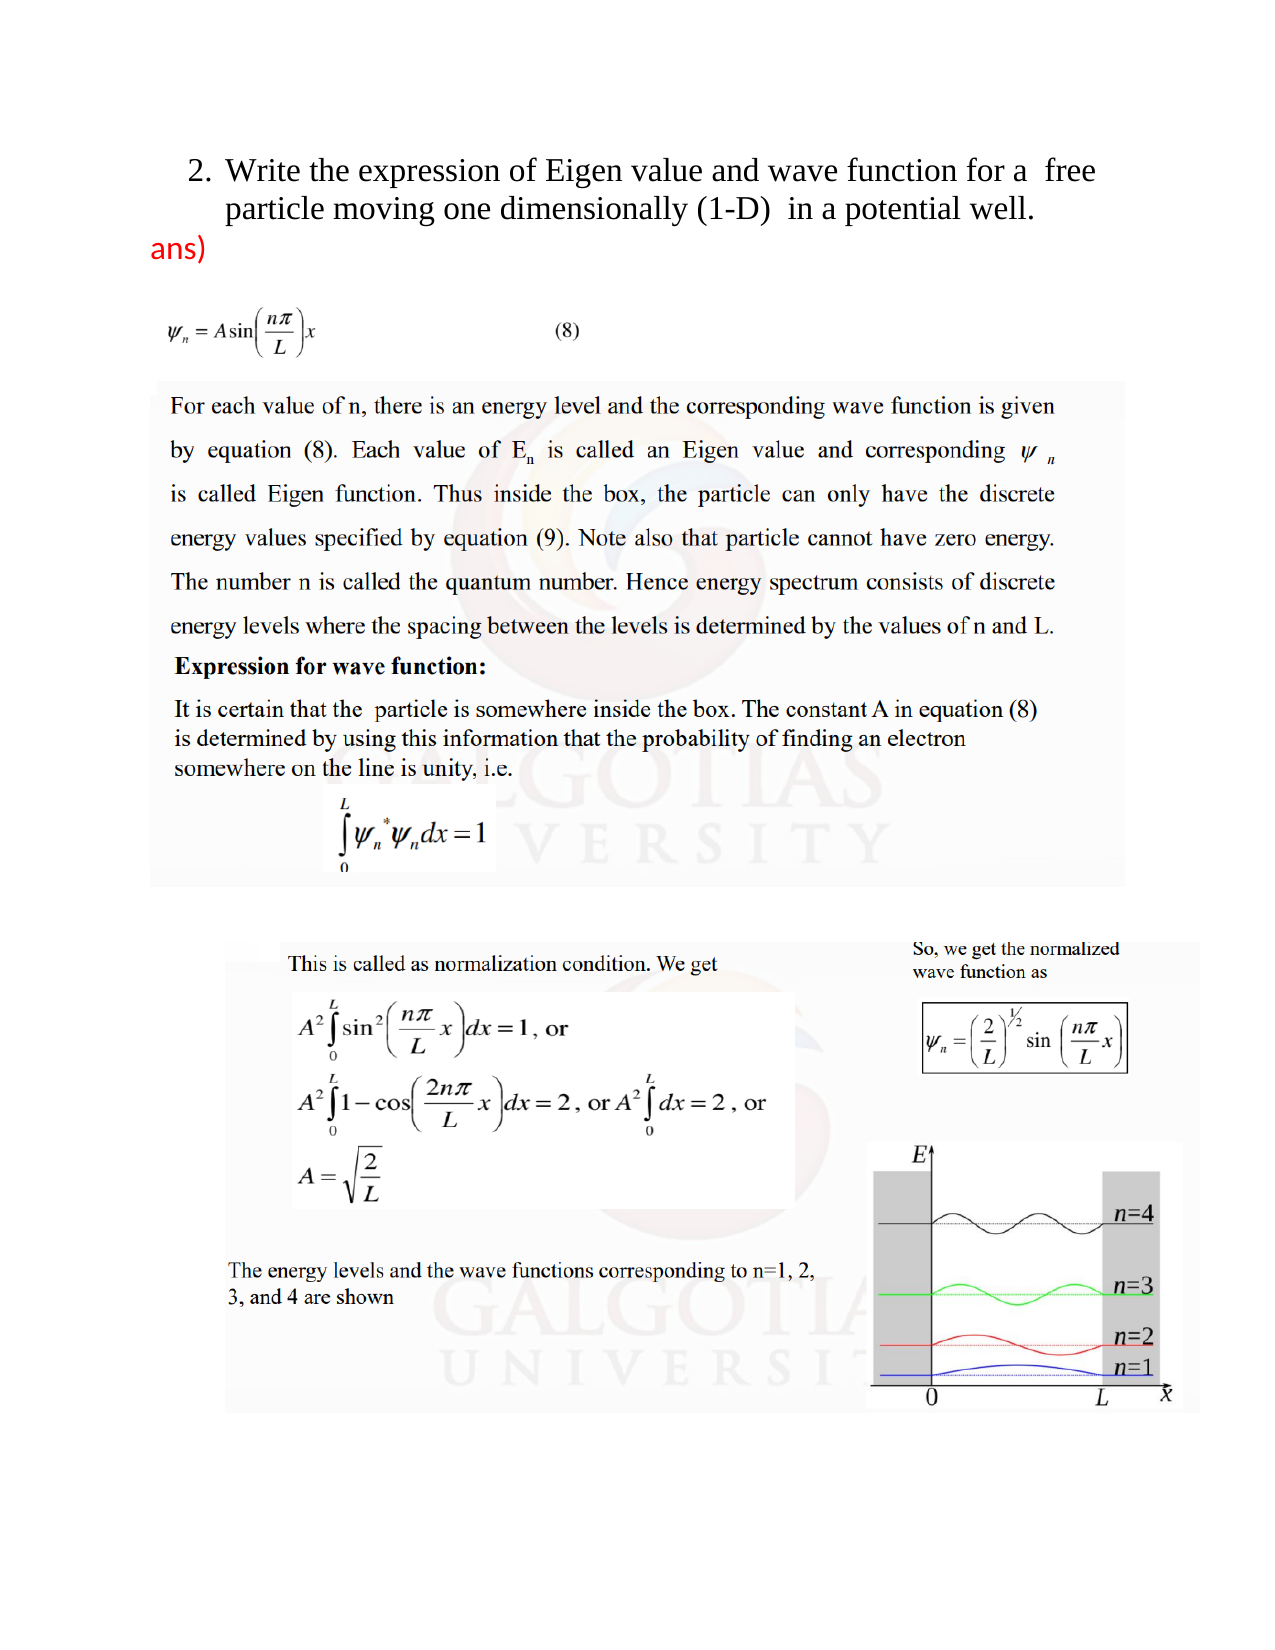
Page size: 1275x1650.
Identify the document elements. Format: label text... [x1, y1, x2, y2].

picture [225, 942, 1200, 1413]
list Write the expression of Eigen value and wave function for a free particle moving one dimensionally (1-D) in a potential well. [187, 150, 1125, 227]
picture [150, 381, 1125, 887]
text ans) [150, 227, 1125, 267]
picture [150, 286, 612, 363]
